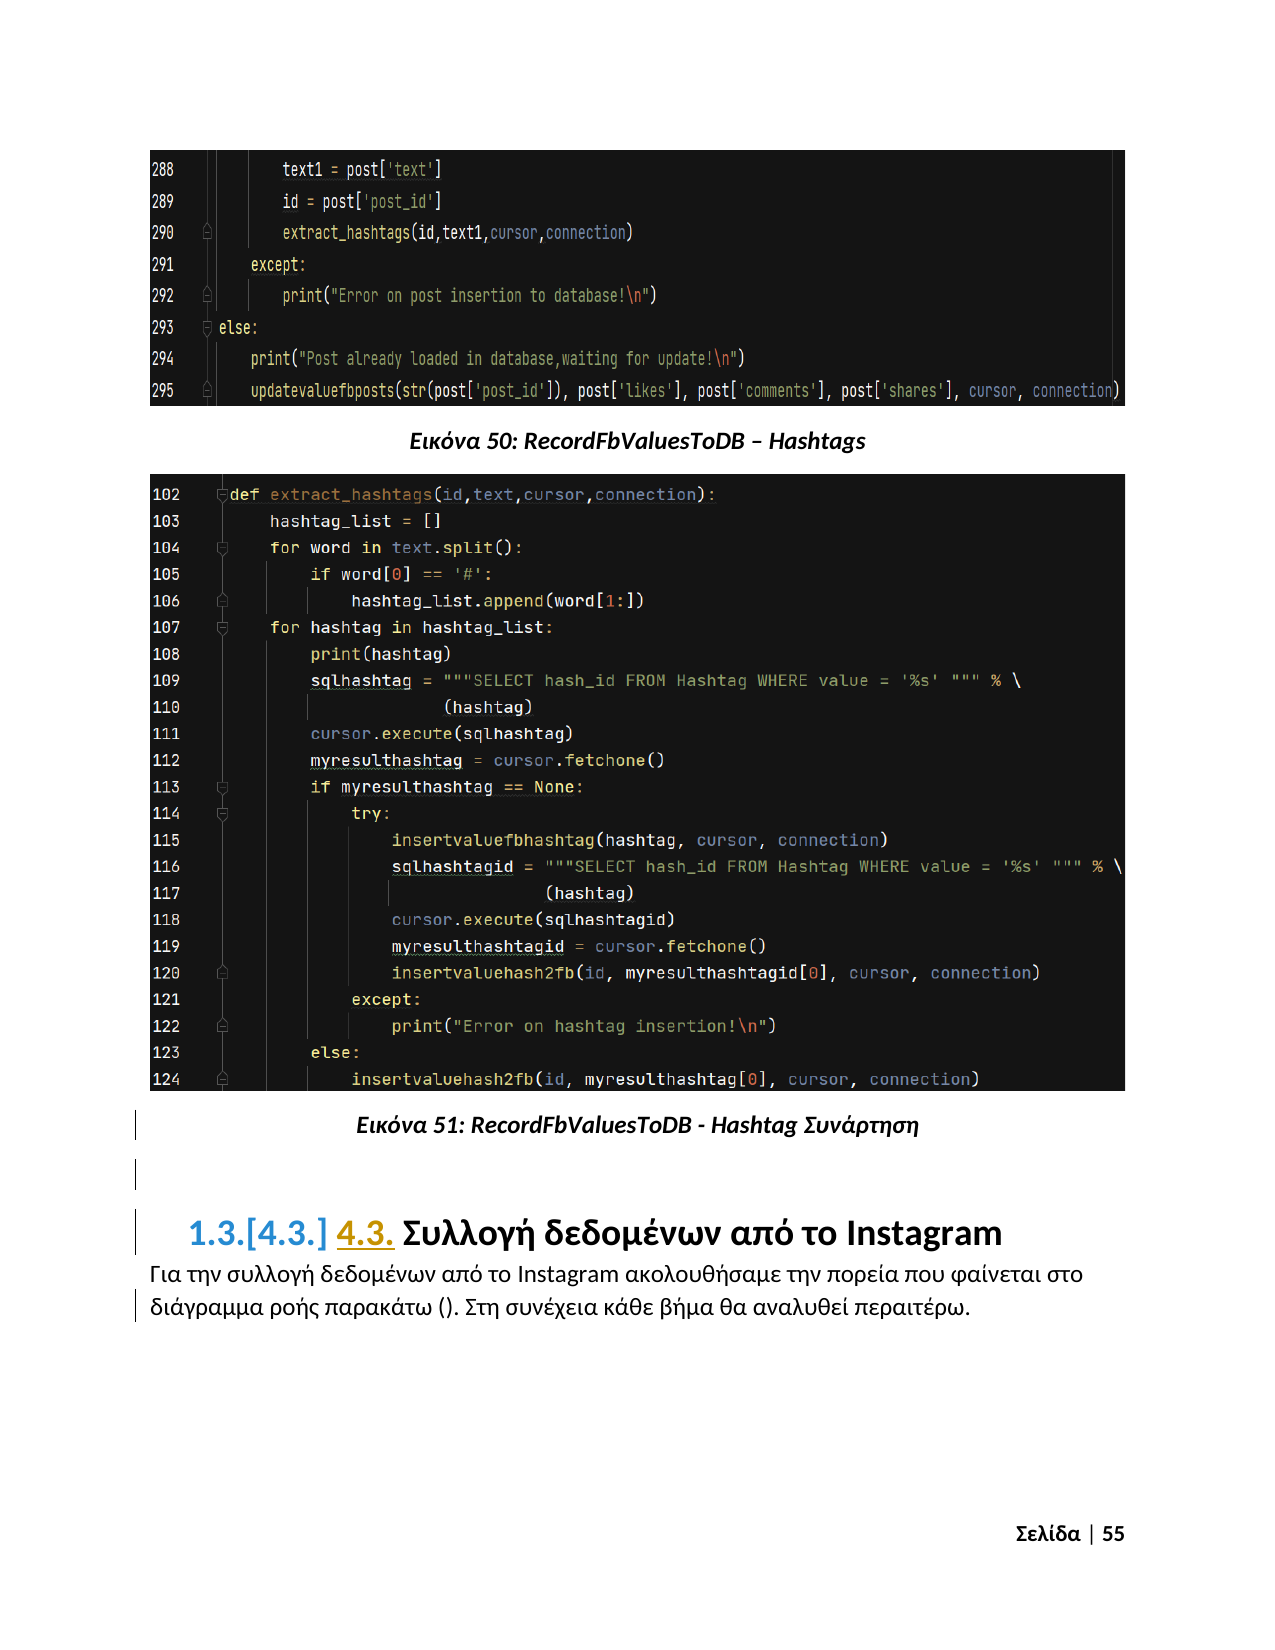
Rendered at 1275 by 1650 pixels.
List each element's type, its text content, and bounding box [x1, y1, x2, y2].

text Για την συλλογή δεδομένων από το Instagram ακολουθήσαμε την πορεία που φαίνεται στο διάγραμμα ροής παρακάτω (Εικόνα 50). Στη συνέχεια κάθε βήμα θα αναλυθεί περαιτέρω. [150, 1258, 1125, 1322]
subtitle Συλλογή δεδομένων από το Instagram [187, 1209, 1125, 1255]
picture [150, 474, 1125, 1091]
picture [150, 150, 1125, 406]
